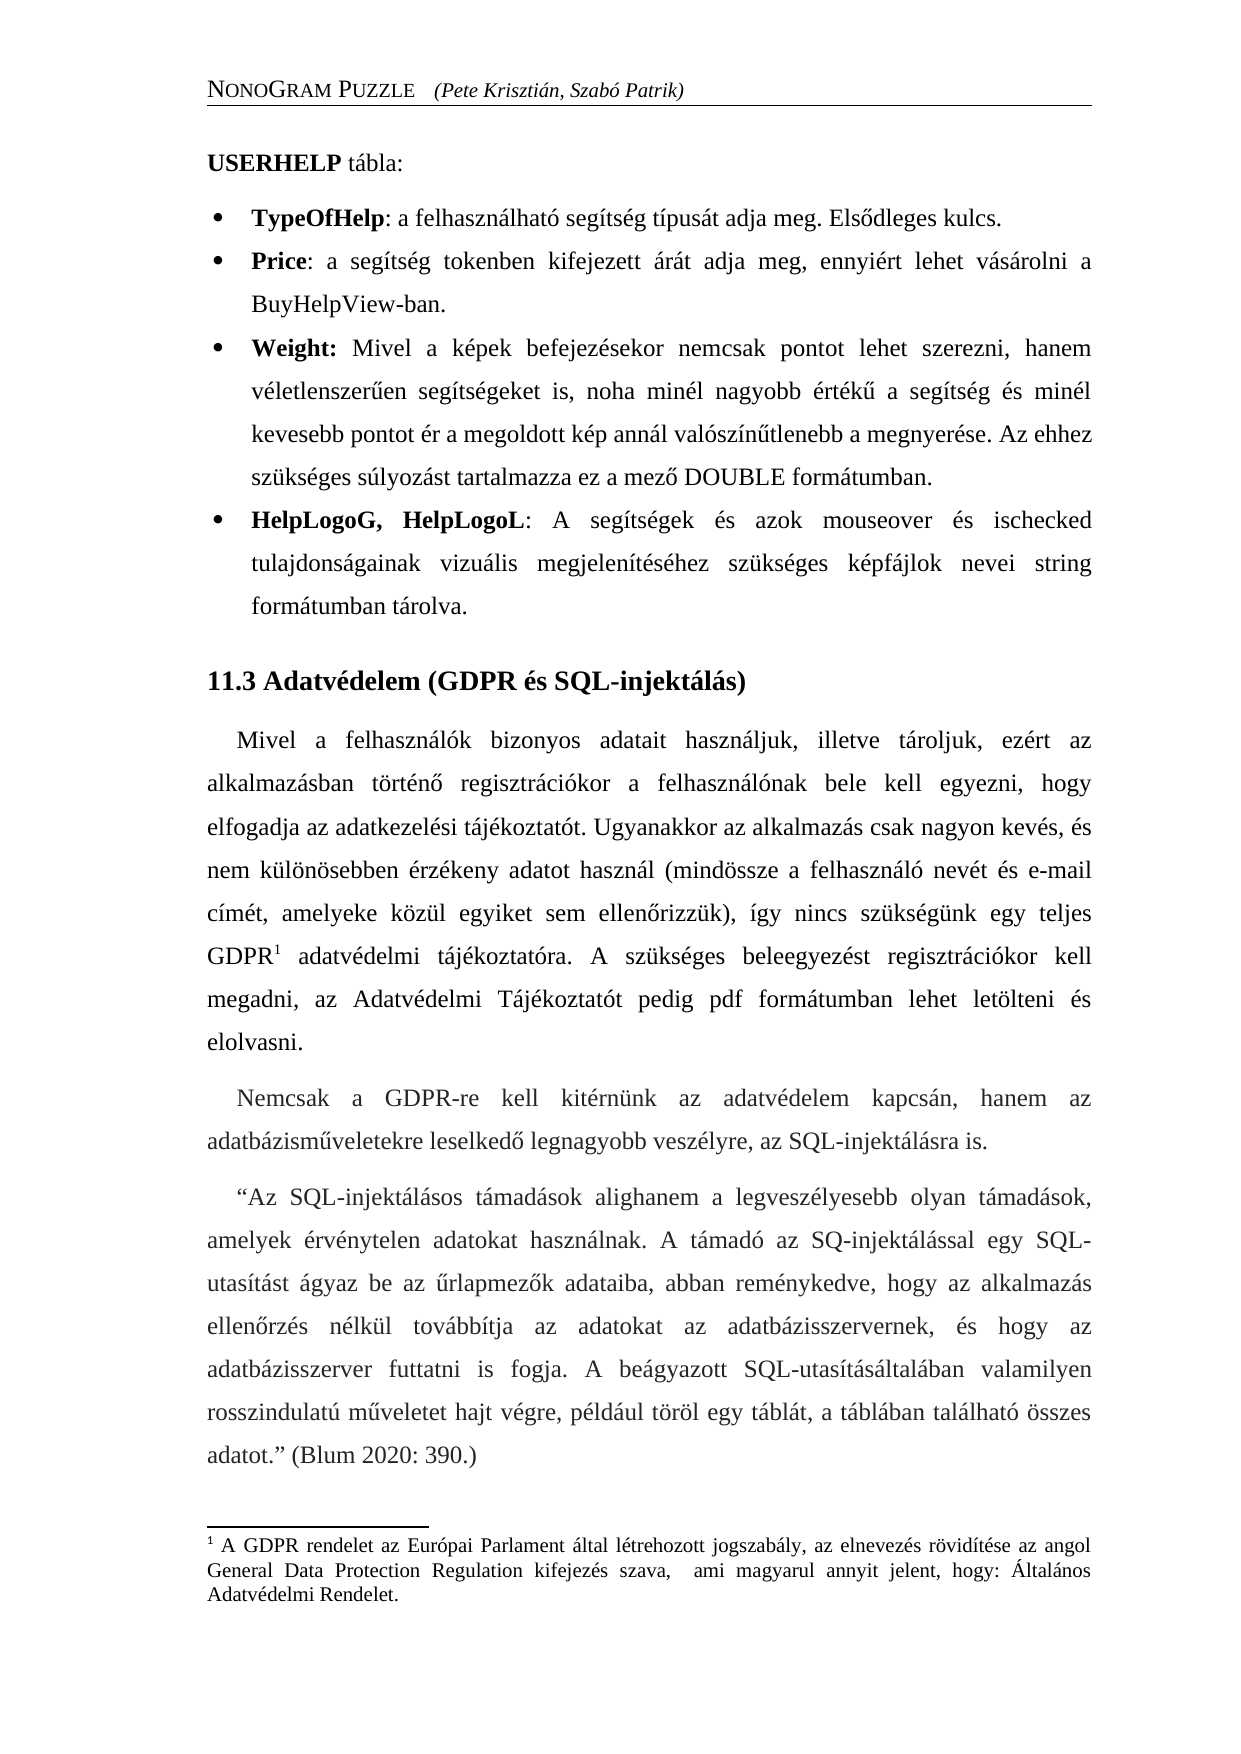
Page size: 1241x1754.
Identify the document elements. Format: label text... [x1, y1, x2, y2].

subtitle 11.3 Adatvédelem (GDPR és SQL-injektálás) [207, 664, 1092, 696]
text “Az SQL-injektálásos támadások alighanem a legveszélyesebb olyan támadások, amelyek érvénytelen adatokat használnak. A támadó az SQ-injektálással egy SQL-utasítást ágyaz be az űrlapmezők adataiba, abban reménykedve, hogy az alkalmazás ellenőrzés nélkül továbbítja az adatokat az adatbázisszervernek, és hogy az adatbázisszerver futtatni is fogja. A beágyazott SQL-utasításáltalában valamilyen rosszindulatú műveletet hajt végre, például töröl egy táblát, a táblában található összes adatot.” (Blum 2020: 390.) [207, 1182, 1092, 1469]
text Mivel a felhasználók bizonyos adatait használjuk, illetve tároljuk, ezért az alkalmazásban történő regisztrációkor a felhasználónak bele kell egyezni, hogy elfogadja az adatkezelési tájékoztatót. Ugyanakkor az alkalmazás csak nagyon kevés, és nem különösebben érzékeny adatot használ (mindössze a felhasználó nevét és e-mail címét, amelyeke közül egyiket sem ellenőrizzük), így nincs szükségünk egy teljes GDPR adatvédelmi tájékoztatóra. A szükséges beleegyezést regisztrációkor kell megadni, az Adatvédelmi Tájékoztatót pedig pdf formátumban lehet letölteni és elolvasni. [207, 725, 1092, 1056]
list TypeOfHelp: a felhasználható segítség típusát adja meg. Elsődleges kulcs. [214, 203, 1092, 232]
list HelpLogoG, HelpLogoL: A segítségek és azok mouseover és ischecked tulajdonságainak vizuális megjelenítéséhez szükséges képfájlok nevei string formátumban tárolva. [214, 505, 1092, 620]
list Price: a segítség tokenben kifejezett árát adja meg, ennyiért lehet vásárolni a BuyHelpView-ban. [214, 246, 1092, 318]
list Weight: Mivel a képek befejezésekor nemcsak pontot lehet szerezni, hanem véletlenszerűen segítségeket is, noha minél nagyobb értékű a segítség és minél kevesebb pontot ér a megoldott kép annál valószínűtlenebb a megnyerése. Az ehhez szükséges súlyozást tartalmazza ez a mező DOUBLE formátumban. [214, 333, 1092, 491]
text Nemcsak a GDPR-re kell kitérnünk az adatvédelem kapcsán, hanem az adatbázisműveletekre leselkedő legnagyobb veszélyre, az SQL-injektálásra is. [207, 1083, 1092, 1155]
text USERHELP tábla: [207, 148, 1092, 176]
